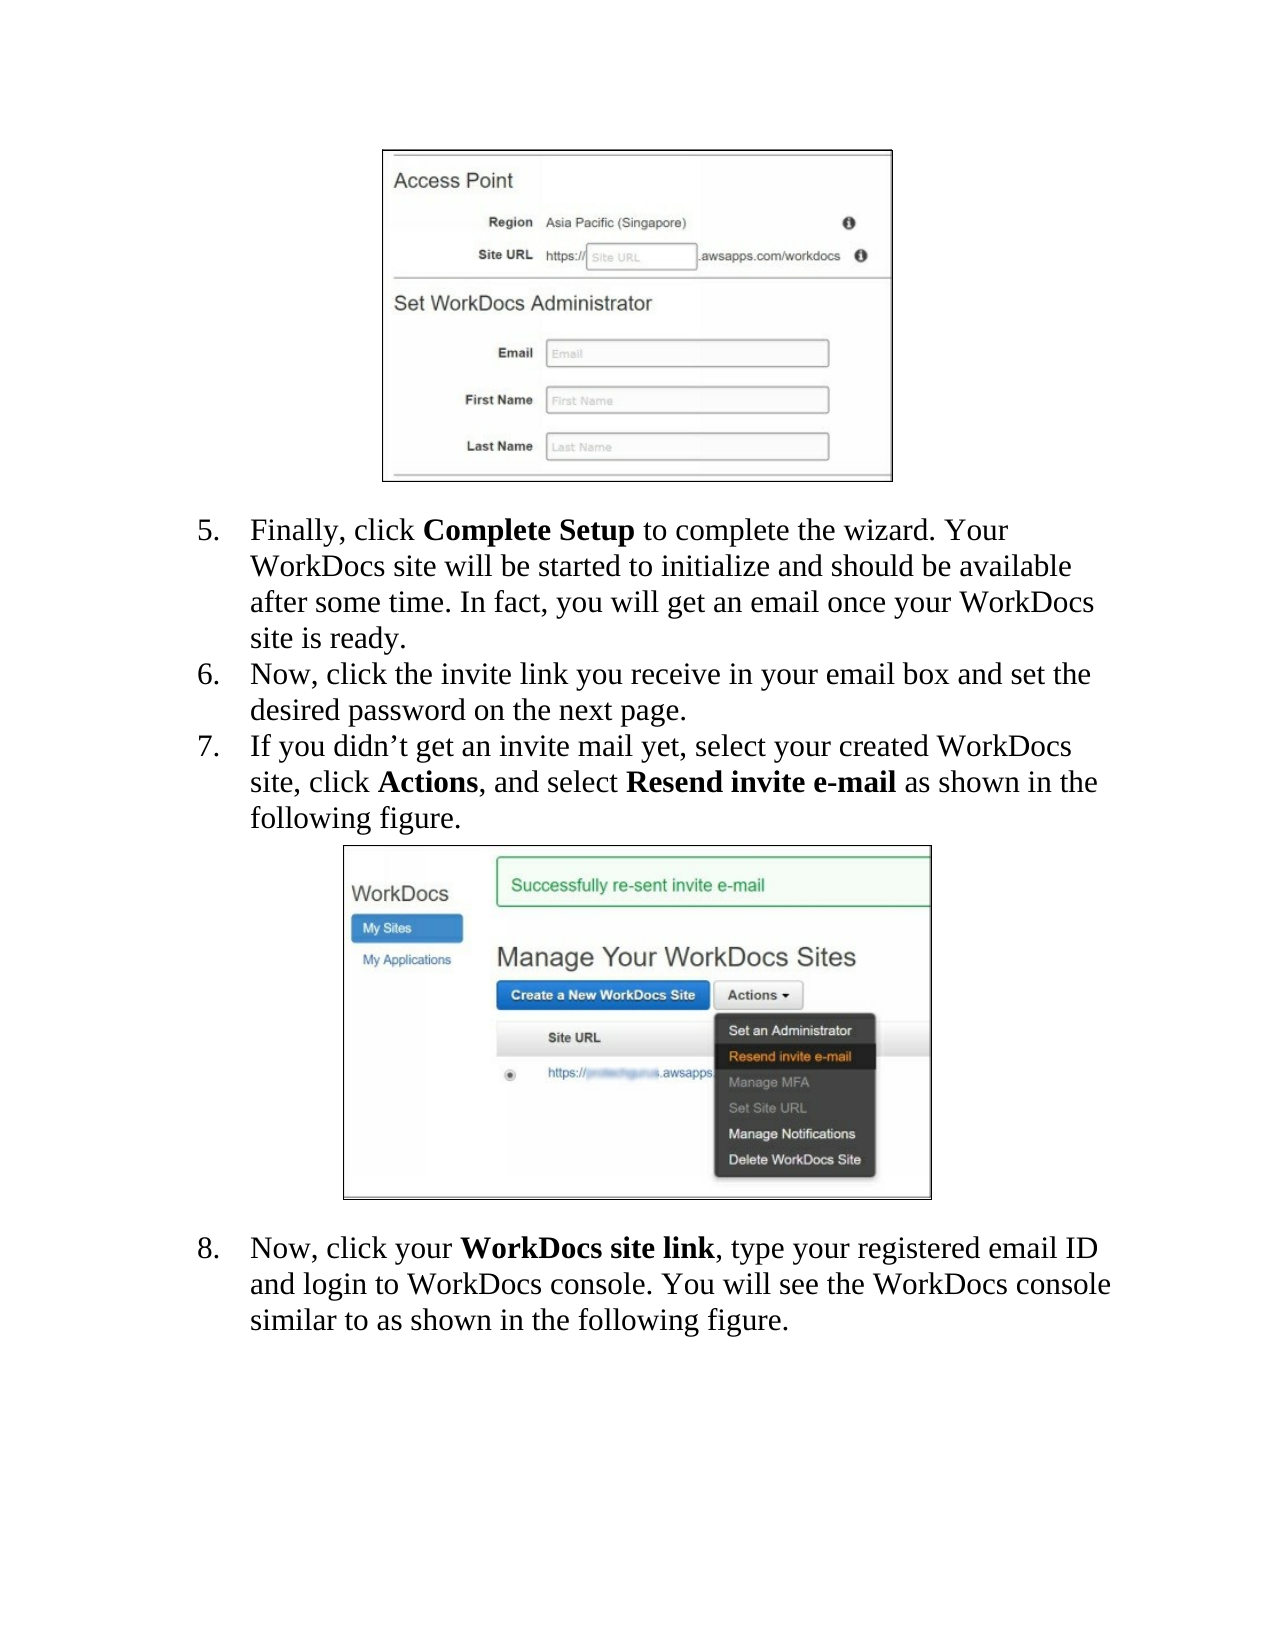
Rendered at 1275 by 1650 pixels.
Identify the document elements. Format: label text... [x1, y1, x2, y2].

text 8. Now, click your WorkDocs site link, type your registered email ID and login to WorkDocs console. You will see the WorkDocs console similar to as shown in the following figure. [197, 1229, 1117, 1337]
text 7. If you didn’t get an invite mail yet, select your created WorkDocs site, click Actions, and select Resend invite e-mail as shown in the following figure. [197, 727, 1103, 835]
picture [344, 846, 931, 1199]
text 6. Now, click the invite link you receive in your email box and set the desired password on the next page. [197, 655, 1097, 727]
picture [383, 151, 892, 481]
text 5. Finally, click Complete Setup to complete the wizard. Your WorkDocs site will be started to initialize and should be available after some time. In fact, you will get an email once your WorkDocs site is ready. [197, 512, 1100, 655]
